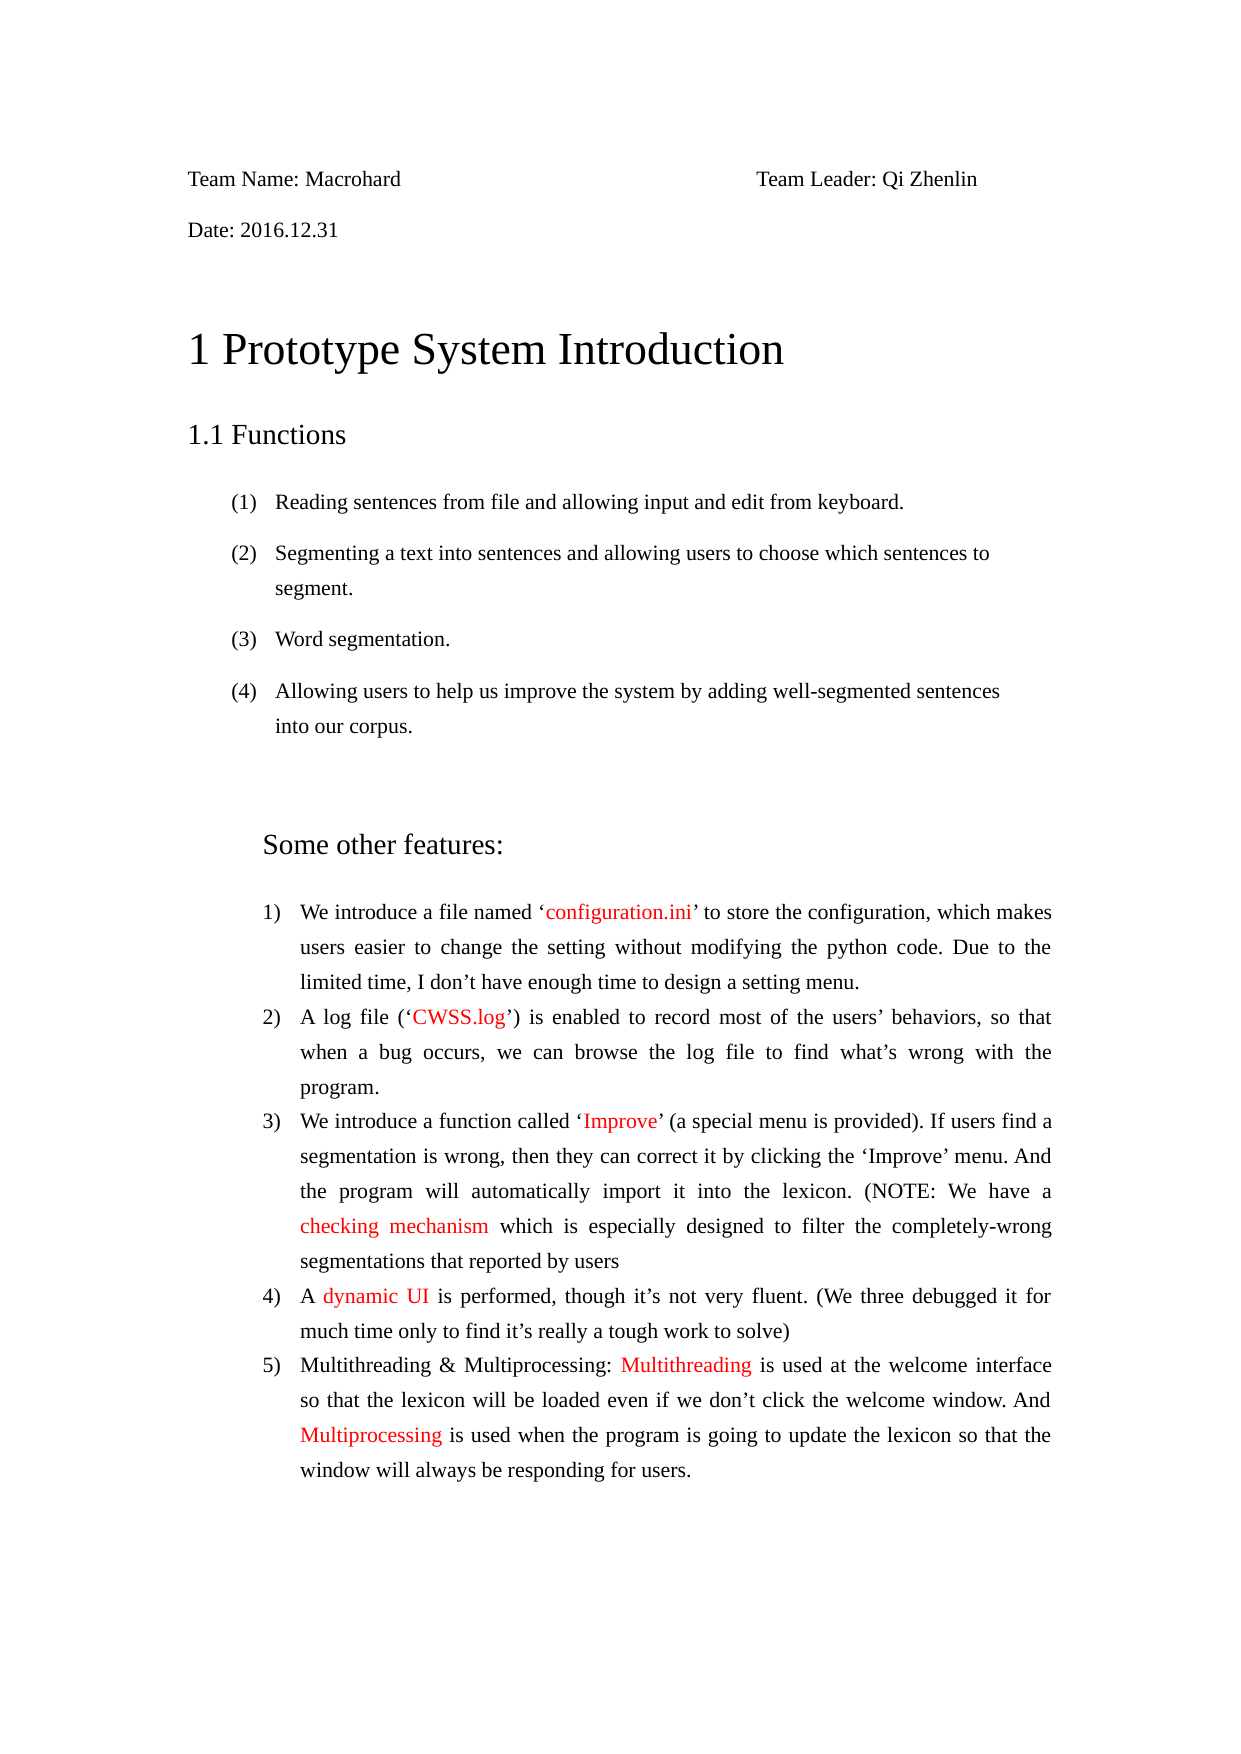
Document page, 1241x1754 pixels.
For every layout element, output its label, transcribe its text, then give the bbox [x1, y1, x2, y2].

text 1.1 Functions [187, 401, 1053, 466]
list Word segmentation. [187, 623, 1053, 655]
text Some other features: [187, 811, 1053, 876]
list We introduce a file named ‘configuration.ini’ to store the configuration, which makes users easier to change the setting without modifying the python code. Due to the limited time, I don’t have enough time to design a setting menu. [262, 896, 1053, 998]
list A log file (‘CWSS.log’) is enabled to record most of the users’ behaviors, so that when a bug occurs, we can browse the log file to find what’s wrong with the program. [262, 1000, 1053, 1102]
list Multithreading & Multiprocessing: Multithreading is used at the welcome interface so that the lexicon will be loaded even if we don’t click the welcome window. And Multiprocessing is used when the program is going to update the lexicon so that the window will always be responding for users. [262, 1348, 1053, 1486]
list Reading sentences from file and allowing input and edit from keyboard. [187, 486, 1053, 518]
text Team Name: Macrohard Team Leader: Qi Zhenlin [187, 162, 1053, 194]
text Date: 2016.12.31 [187, 213, 1053, 246]
list We introduce a function called ‘Improve’ (a special menu is provided). If users find a segmentation is wrong, then they can correct it by clicking the ‘Improve’ menu. And the program will automatically import it into the lexicon. (NOTE: We have a checking mechanism which is especially designed to filter the completely-wrong segmentations that reported by users [262, 1104, 1053, 1277]
list A dynamic UI is performed, though it’s not very fluent. (We three debugged it for much time only to find it’s really a tough work to solve) [262, 1279, 1053, 1346]
text 1 Prototype System Introduction [187, 315, 1053, 380]
list Allowing users to help us improve the system by adding well-segmented sentences into our corpus. [187, 674, 1053, 741]
list Segmenting a text into sentences and allowing users to choose which sentences to segment. [187, 537, 1053, 604]
